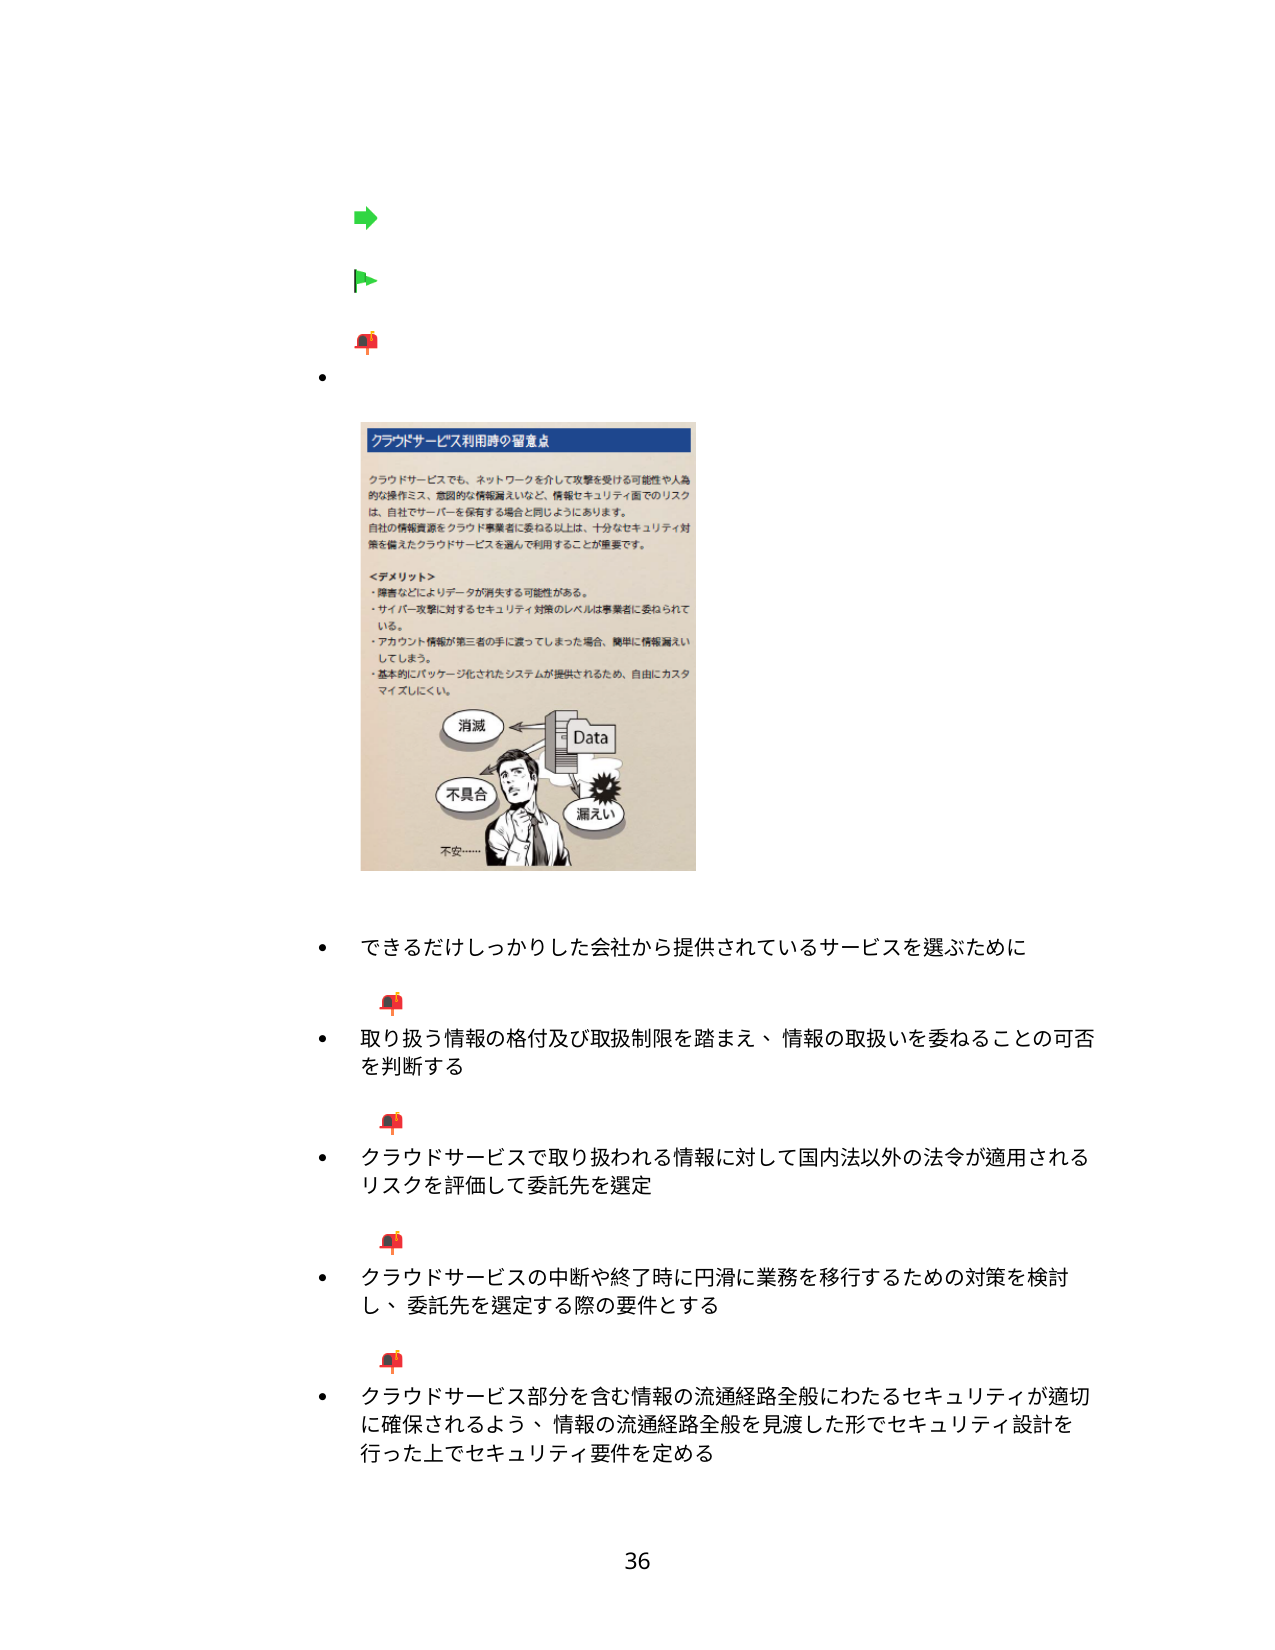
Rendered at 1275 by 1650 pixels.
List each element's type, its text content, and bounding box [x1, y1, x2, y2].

picture [379, 1231, 403, 1255]
picture [354, 206, 378, 230]
picture [379, 1350, 403, 1374]
picture [360, 422, 696, 871]
picture [379, 992, 403, 1016]
picture [379, 1112, 403, 1135]
picture [354, 269, 378, 293]
list 取り扱う情報の格付及び取扱制限を踏まえ、 情報の取扱いを委ねることの可否を判断する [319, 1024, 1098, 1081]
list クラウドサービスで取り扱われる情報に対して国内法以外の法令が適用されるリスクを評価して委託先を選定 [319, 1143, 1098, 1200]
picture [354, 331, 378, 355]
list できるだけしっかりした会社から提供されているサービスを選ぶために [319, 933, 1098, 961]
list クラウドサービス部分を含む情報の流通経路全般にわたるセキュリティが適切に確保されるよう、 情報の流通経路全般を見渡した形でセキュリティ設計を行った上でセキュリティ要件を定める [319, 1382, 1098, 1467]
list クラウドサービスの中断や終了時に円滑に業務を移行するための対策を検討し、 委託先を選定する際の要件とする [319, 1263, 1098, 1319]
